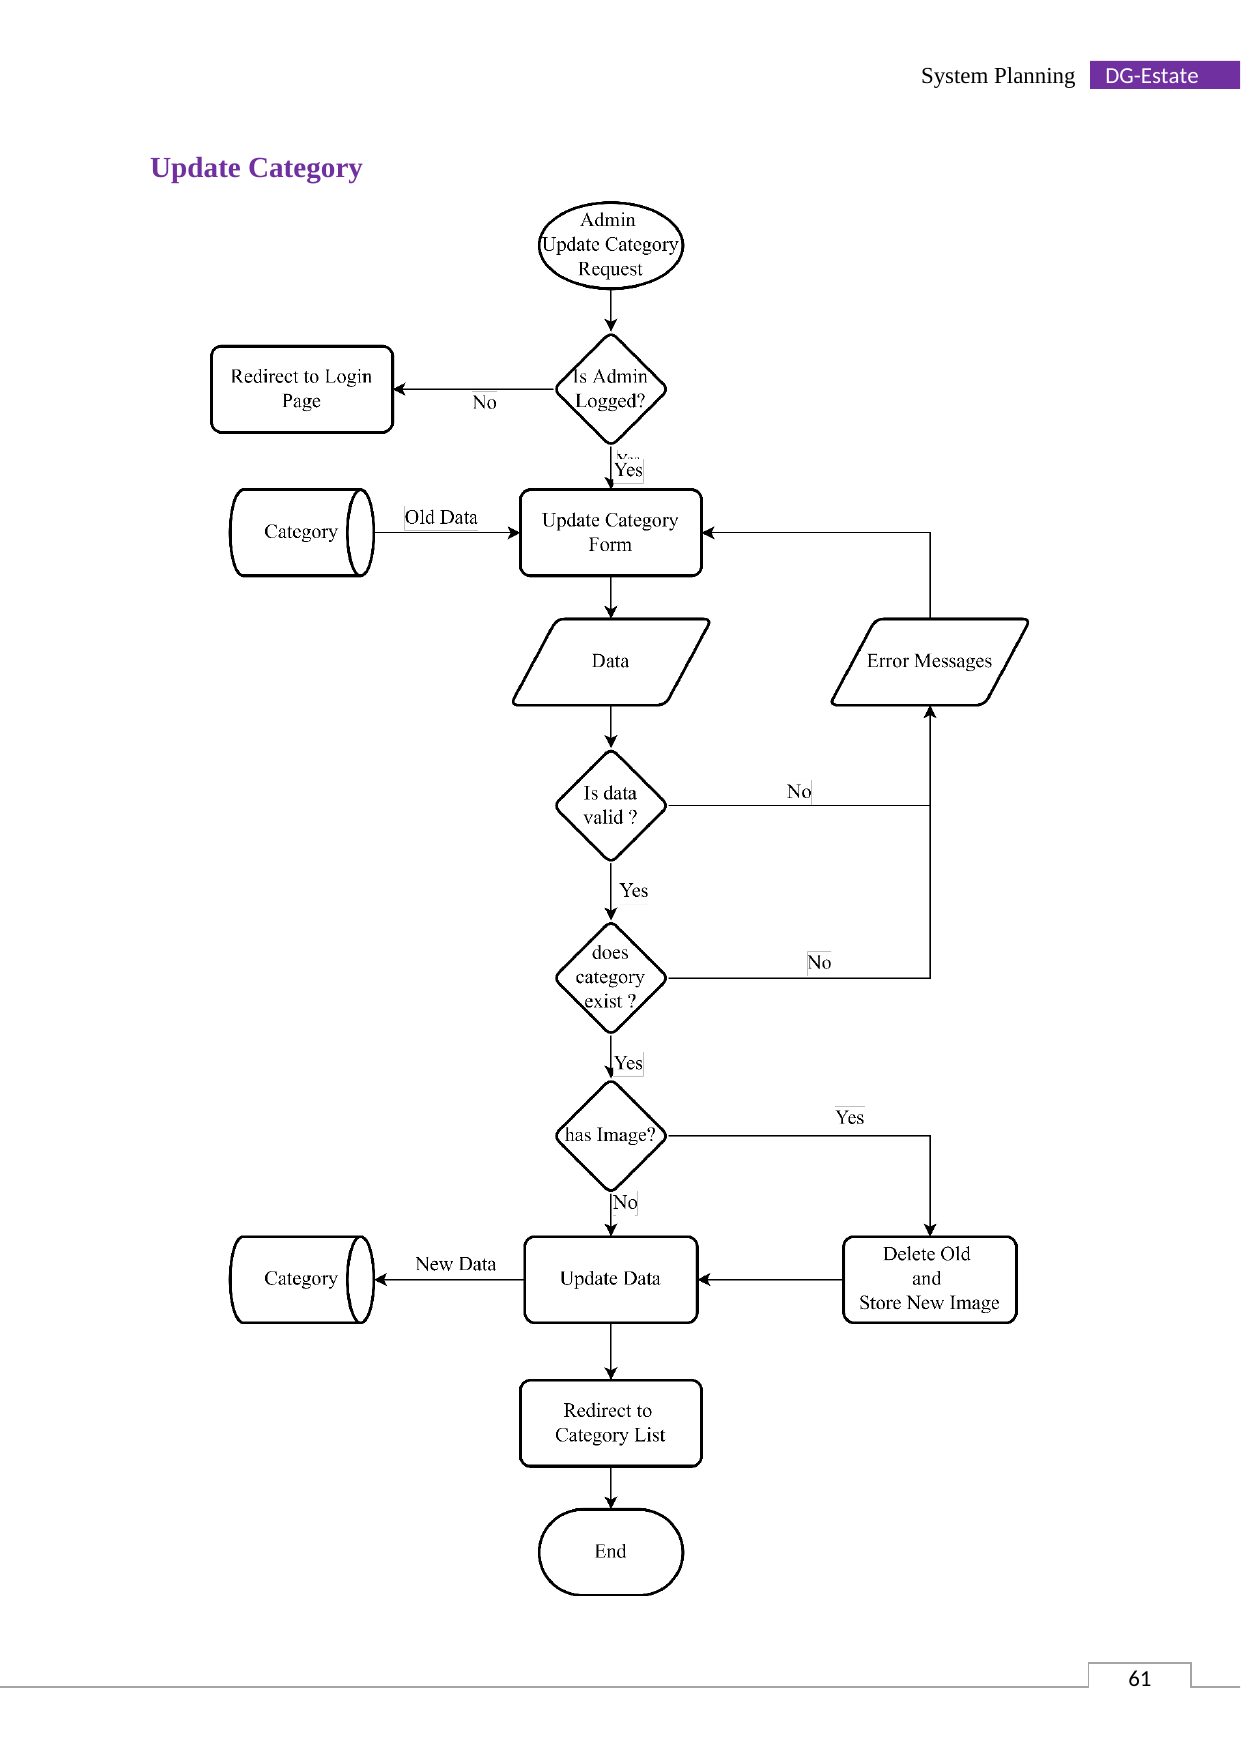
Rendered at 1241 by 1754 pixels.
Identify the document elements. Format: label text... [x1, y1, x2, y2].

title Update Category [150, 150, 1090, 183]
picture [209, 200, 1031, 1596]
